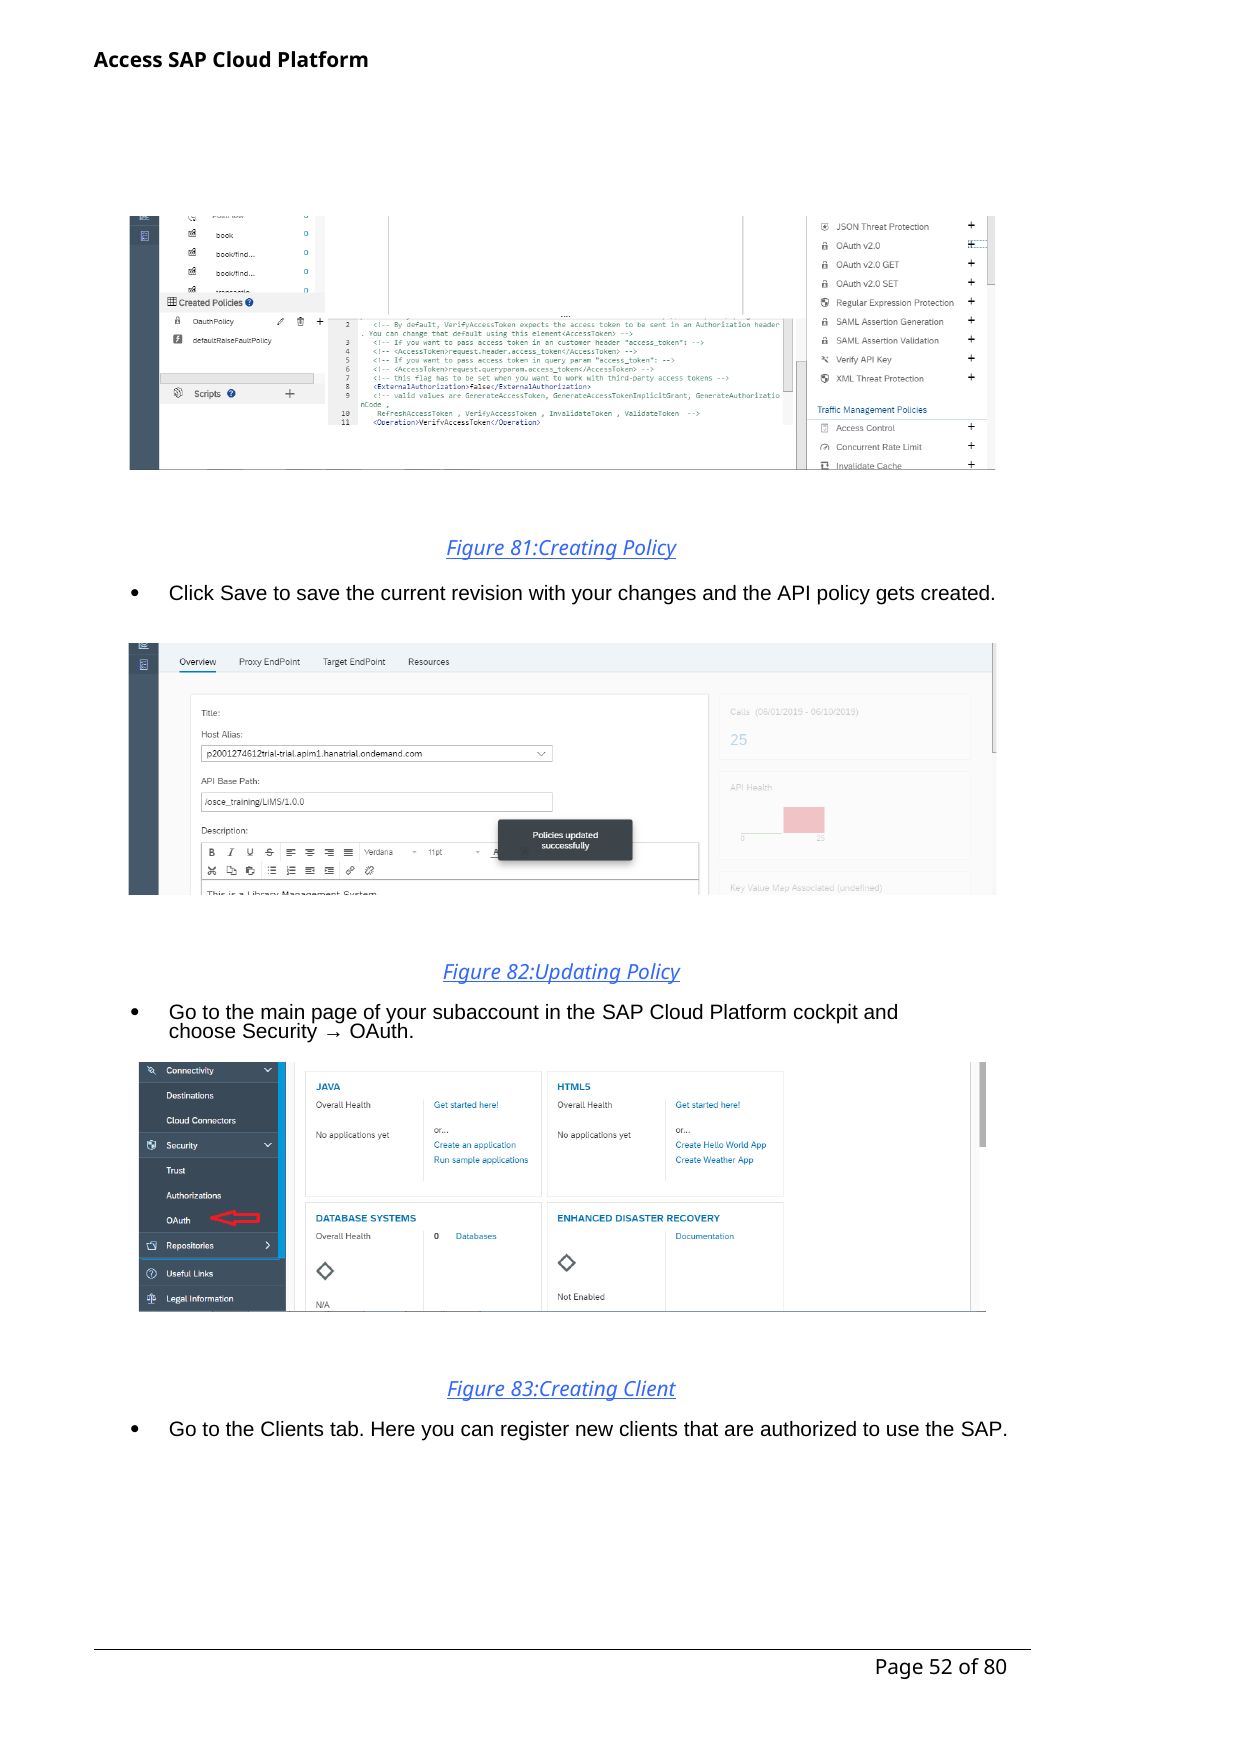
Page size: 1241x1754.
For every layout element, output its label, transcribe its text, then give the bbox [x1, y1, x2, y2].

list Go to the Clients tab. Here you can register new clients that are authorized to use the SAP. [131, 1421, 1031, 1440]
picture [129, 216, 996, 470]
picture [128, 643, 997, 895]
list Click Save to save the current revision with your changes and the API policy gets created. [131, 581, 1031, 605]
list Go to the main page of your subaccount in the SAP Cloud Platform cockpit and choose Security → OAuth. [131, 1004, 1031, 1043]
picture [138, 1062, 986, 1312]
